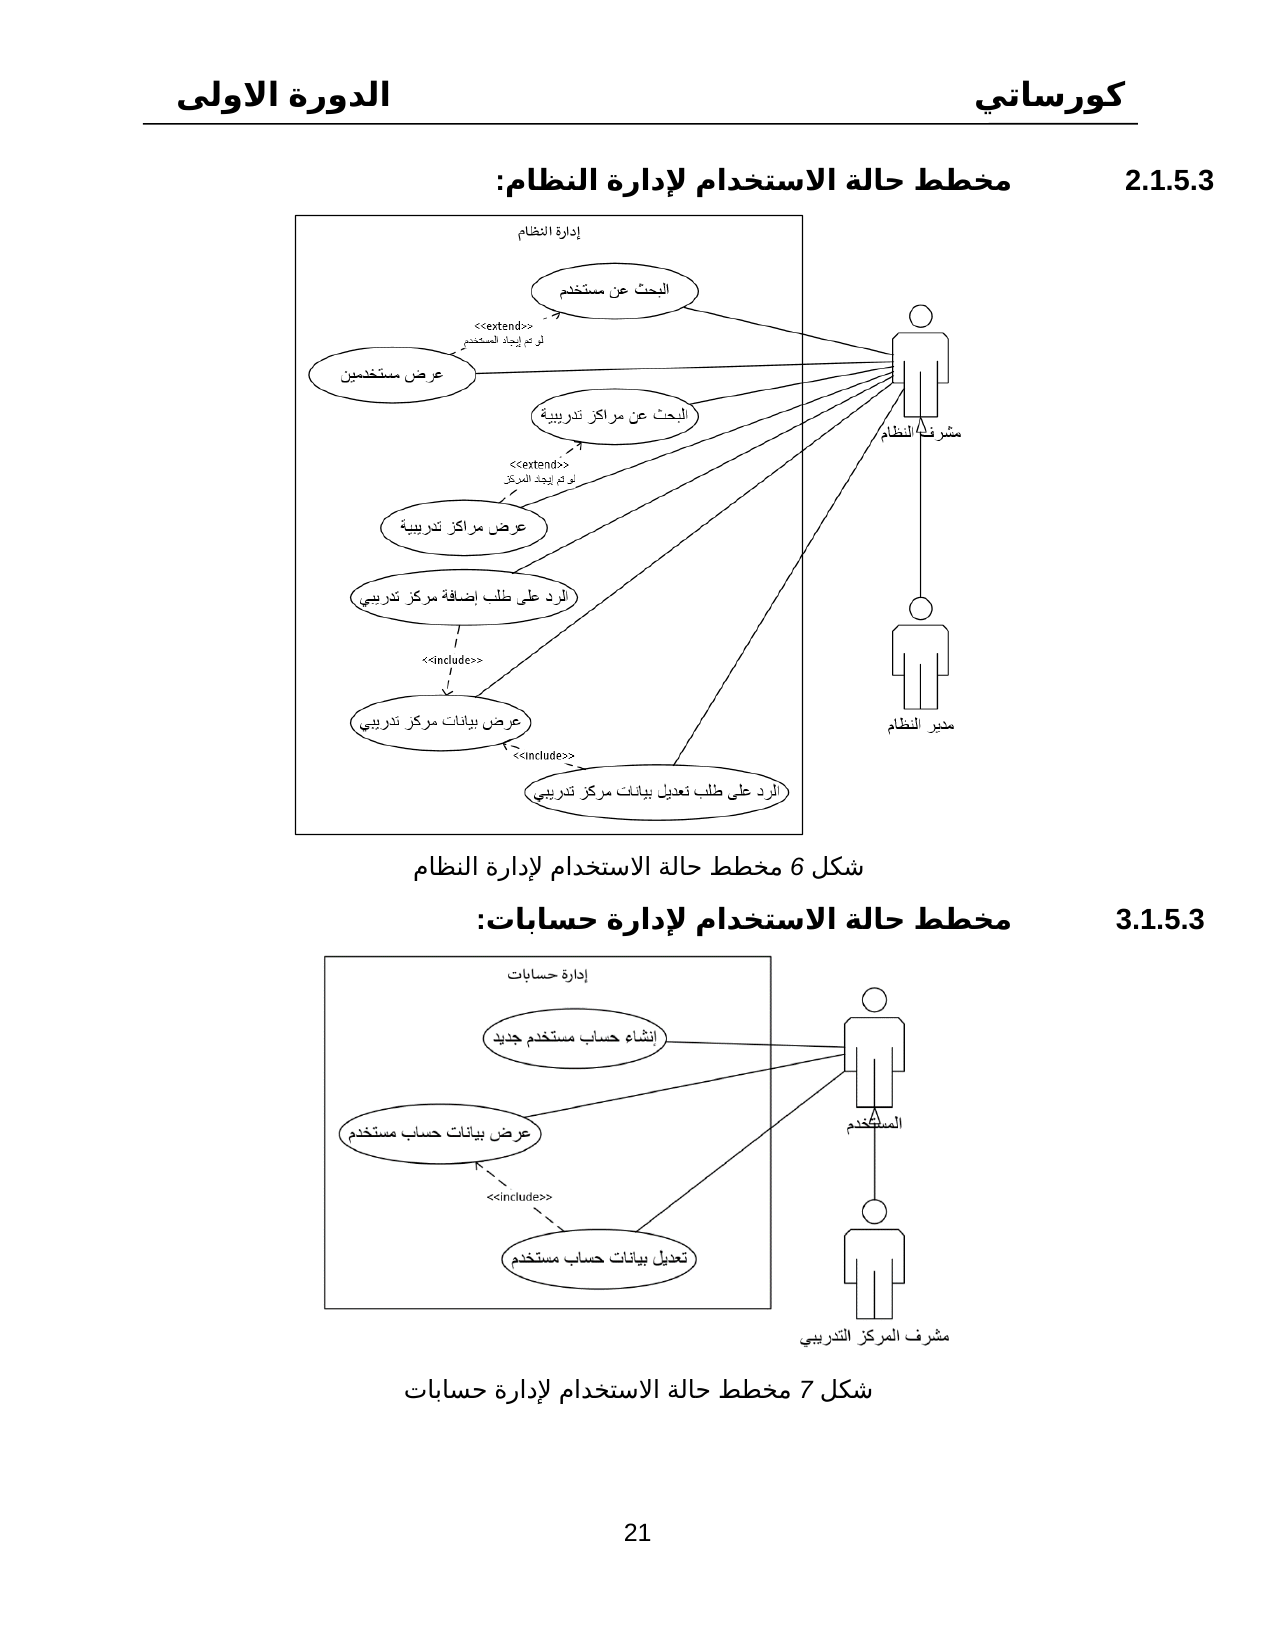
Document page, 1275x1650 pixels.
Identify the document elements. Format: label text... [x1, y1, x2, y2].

text شكل 7 مخطط حالة الاستخدام لإدارة حسابات [150, 1376, 1125, 1404]
text شكل 6 مخطط حالة الاستخدام لإدارة النظام [150, 852, 1125, 881]
picture [316, 952, 958, 1362]
subtitle مخطط حالة الاستخدام لإدارة النظام: [150, 162, 1125, 196]
subtitle مخطط حالة الاستخدام لإدارة حسابات: [150, 902, 1116, 935]
picture [292, 212, 983, 838]
